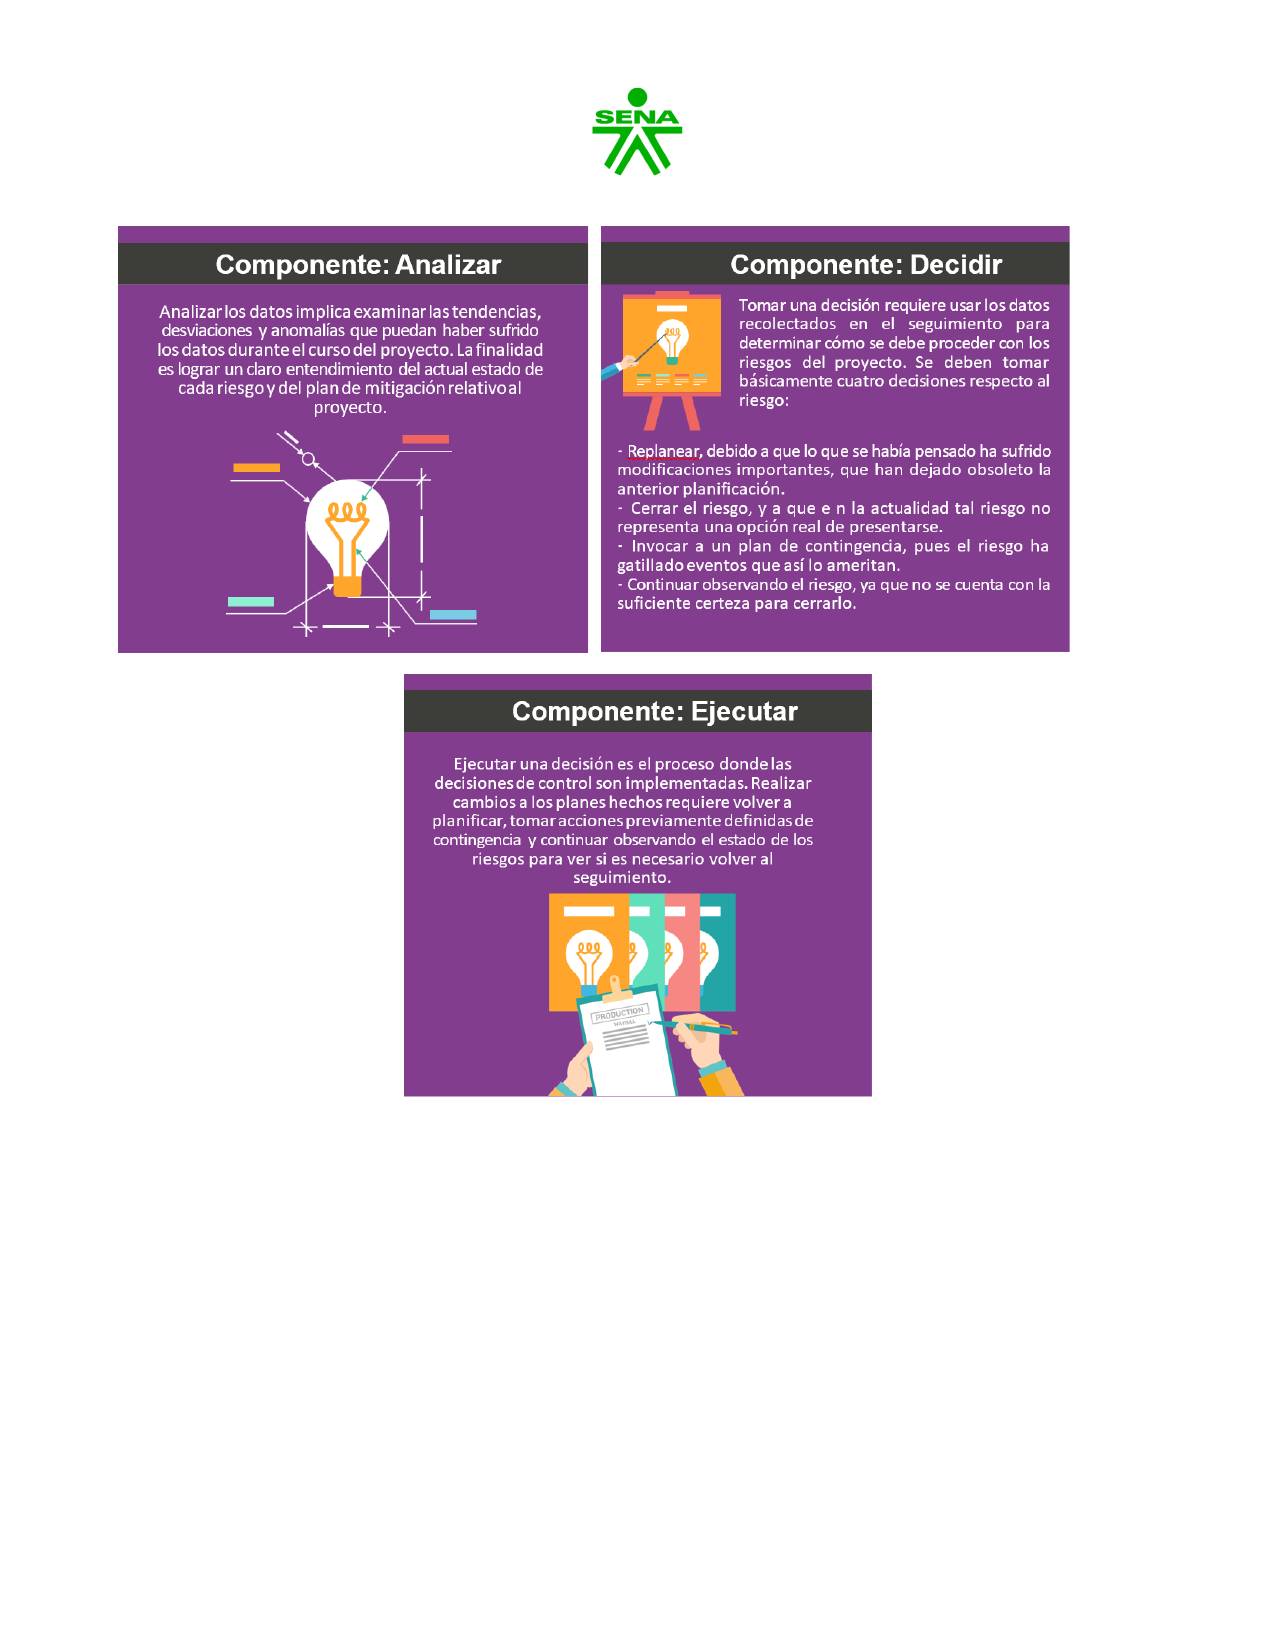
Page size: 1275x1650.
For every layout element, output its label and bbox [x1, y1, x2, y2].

picture [599, 224, 1070, 653]
picture [118, 226, 589, 653]
picture [592, 87, 683, 176]
